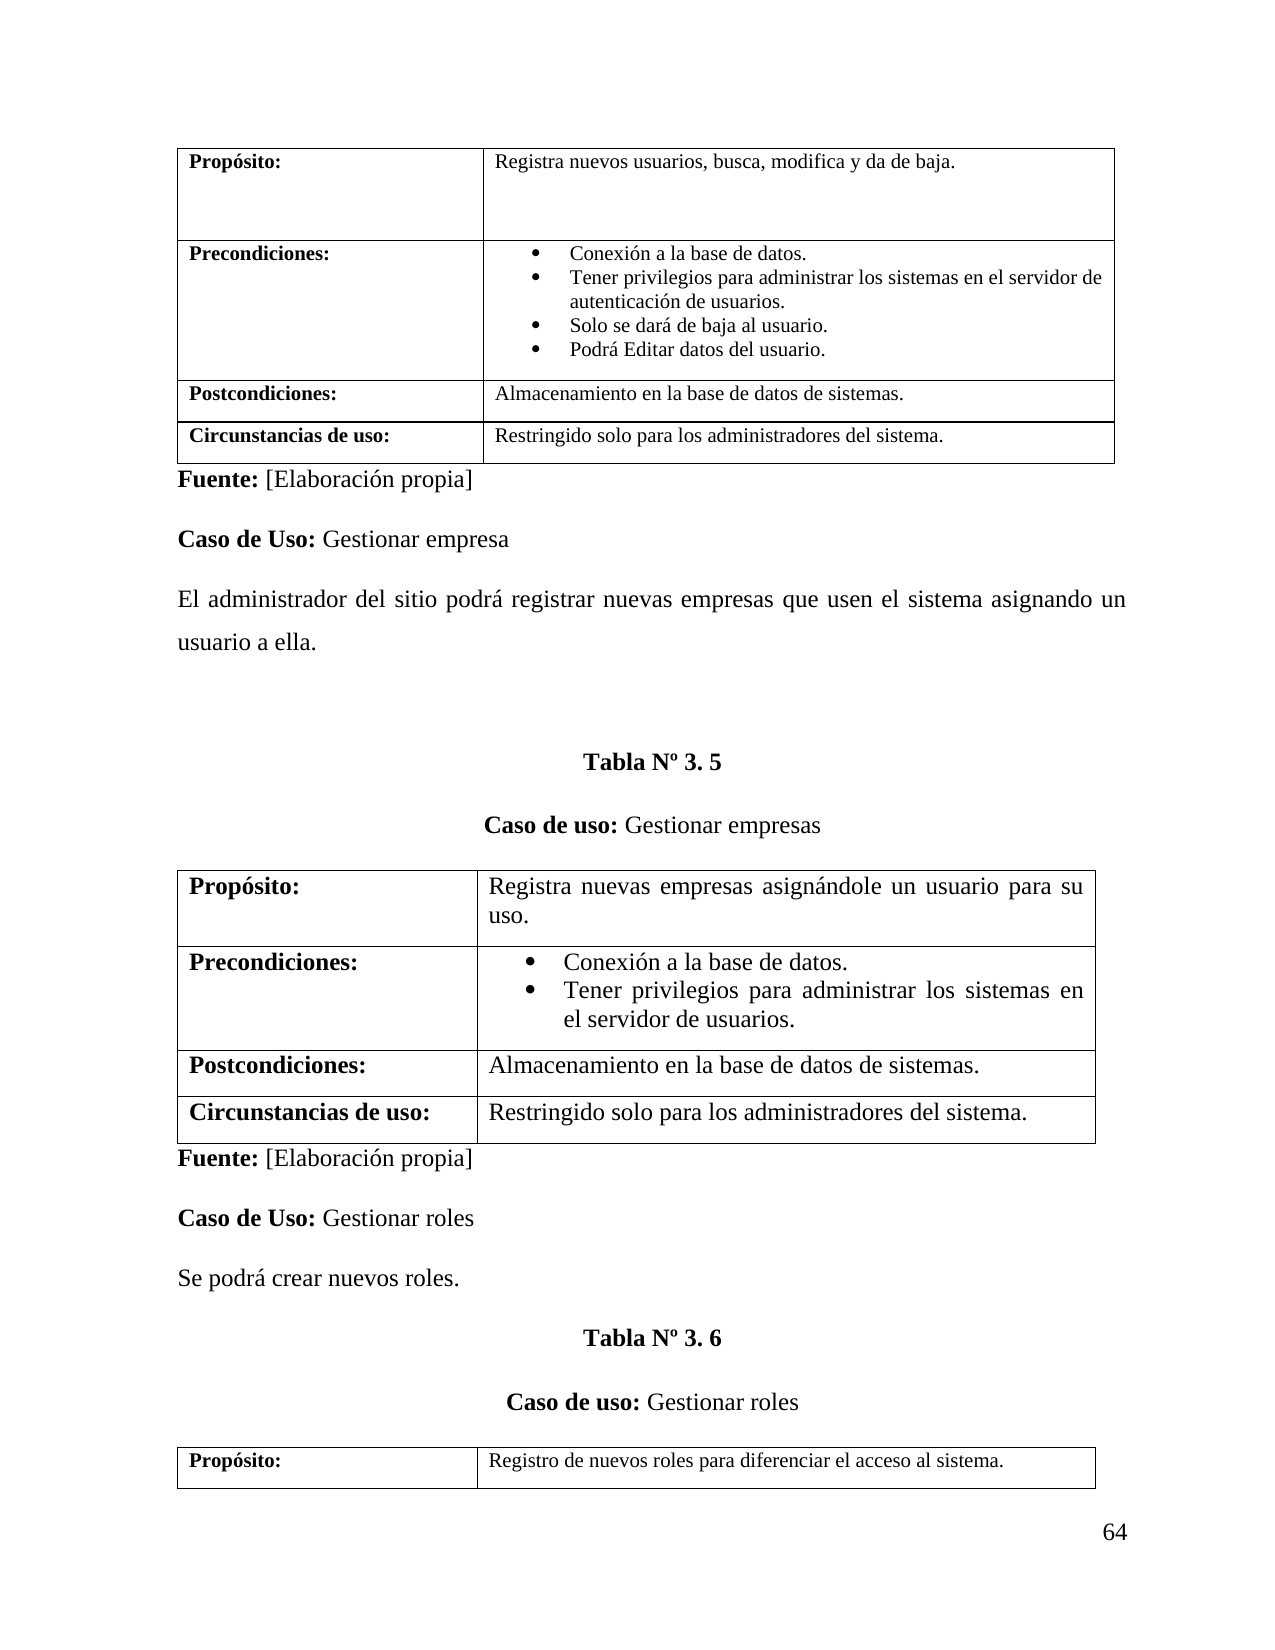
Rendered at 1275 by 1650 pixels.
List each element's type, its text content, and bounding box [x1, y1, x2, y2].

table_cell Conexión a la base de datos. Tener privilegios para administrar los sistemas en el servidor de autenticación de usuarios. Solo se dará de baja al usuario. Podrá Editar datos del usuario. [484, 241, 1114, 380]
table_cell Precondiciones: [178, 241, 483, 380]
table_header Registra nuevas empresas asignándole un usuario para su uso. [478, 871, 1095, 946]
table_cell Circunstancias de uso: [178, 423, 483, 463]
text Caso de Uso: Gestionar roles [177, 1203, 1127, 1232]
table_cell Almacenamiento en la base de datos de sistemas. [484, 381, 1114, 421]
table_header Registro de nuevos roles para diferenciar el acceso al sistema. [478, 1448, 1095, 1488]
table_cell Circunstancias de uso: [178, 1097, 477, 1142]
text Tabla Nº 3. 6 [177, 1323, 1127, 1352]
table_header Registra nuevos usuarios, busca, modifica y da de baja. [484, 149, 1114, 240]
text Caso de uso: Gestionar roles [177, 1387, 1127, 1416]
text Caso de uso: Gestionar empresas [177, 811, 1127, 839]
table_header Propósito: [178, 871, 477, 946]
text Se podrá crear nuevos roles. [177, 1263, 1127, 1292]
text El administrador del sitio podrá registrar nuevas empresas que usen el sistema asignando un usuario a ella. [177, 584, 1127, 656]
table_cell Conexión a la base de datos. Tener privilegios para administrar los sistemas en el servidor de usuarios. [478, 947, 1095, 1049]
table_header Propósito: [178, 149, 483, 240]
text Tabla Nº 3. 5 [177, 747, 1127, 775]
table_cell Restringido solo para los administradores del sistema. [484, 423, 1114, 463]
table_header Propósito: [178, 1448, 477, 1488]
table_cell Almacenamiento en la base de datos de sistemas. [478, 1051, 1095, 1096]
text Fuente: [Elaboración propia] [177, 464, 1127, 493]
table_cell Restringido solo para los administradores del sistema. [478, 1097, 1095, 1142]
table_cell Postcondiciones: [178, 381, 483, 421]
table_cell Precondiciones: [178, 947, 477, 1049]
table_cell Postcondiciones: [178, 1051, 477, 1096]
text Fuente: [Elaboración propia] [177, 1143, 1127, 1172]
text Caso de Uso: Gestionar empresa [177, 524, 1127, 553]
